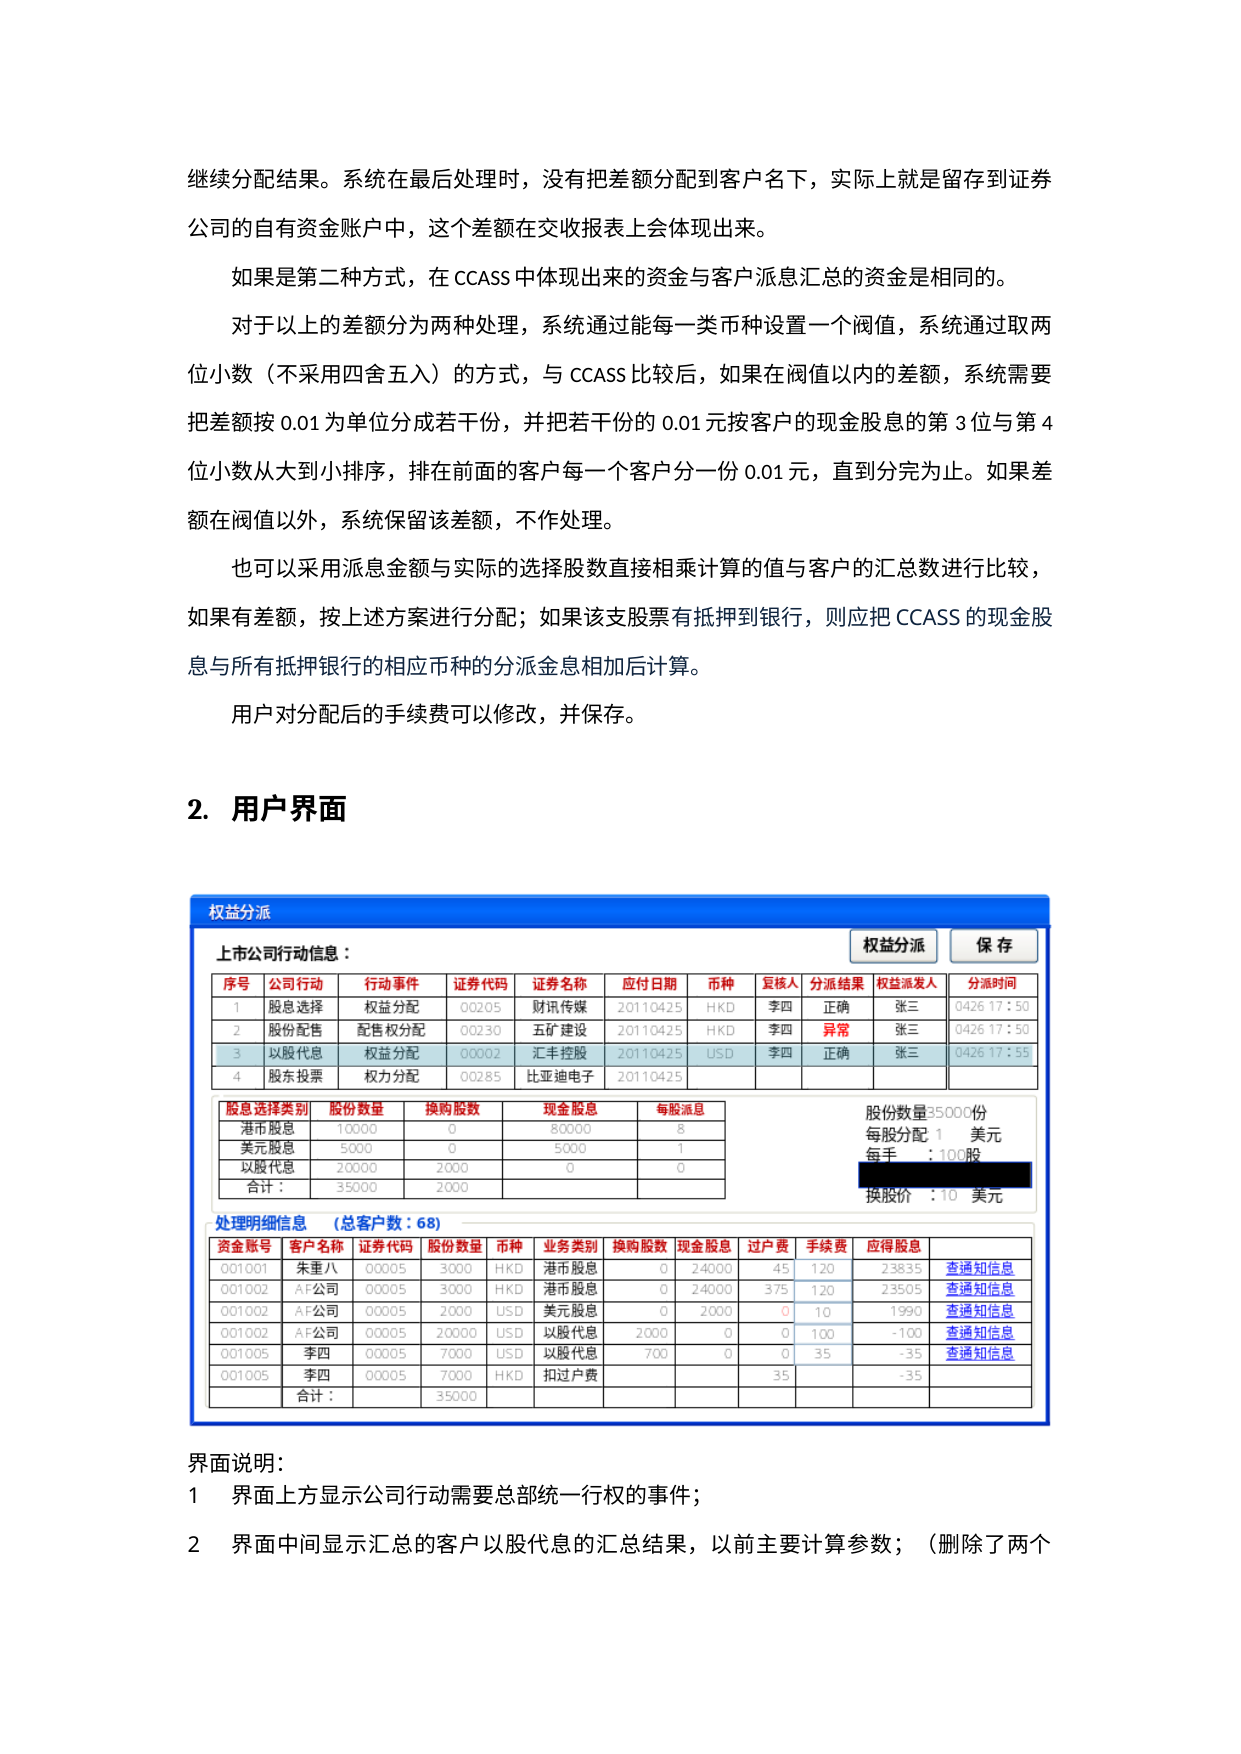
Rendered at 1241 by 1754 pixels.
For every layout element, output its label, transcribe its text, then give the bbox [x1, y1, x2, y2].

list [187, 1526, 1053, 1559]
subtitle 用户界面 [187, 774, 1053, 839]
text 用户对分配后的手续费可以修改，并保存。 [187, 697, 1053, 729]
list 界面上方显示公司行动需要总部统一行权的事件； [187, 1478, 1053, 1510]
text 如果是第二种方式，在CCASS中体现出来的资金与客户派息汇总的资金是相同的。 [187, 259, 1053, 292]
text 对于以上的差额分为两种处理，系统通过能每一类币种设置一个阀值，系统通过取两位小数（不采用四舍五入）的方式，与CCASS比较后，如果在阀值以内的差额，系统需要把差额按0.01为单位分成若干份，并把若干份的0.01元按客户的现金股息的第3位与第4位小数从大到小排序，排在前面的客户每一个客户分一份0.01元，直到分完为止。如果差额在阀值以外，系统保留该差额，不作处理。 [187, 307, 1053, 535]
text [187, 162, 1053, 243]
text 界面说明： [187, 1445, 1053, 1478]
text 也可以采用派息金额与实际的选择股数直接相乘计算的值与客户的汇总数进行比较，如果有差额，按上述方案进行分配；如果该支股票有抵押到银行，则应把CCASS的现金股息与所有抵押银行的相应币种的分派金息相加后计算。 [187, 551, 1053, 681]
